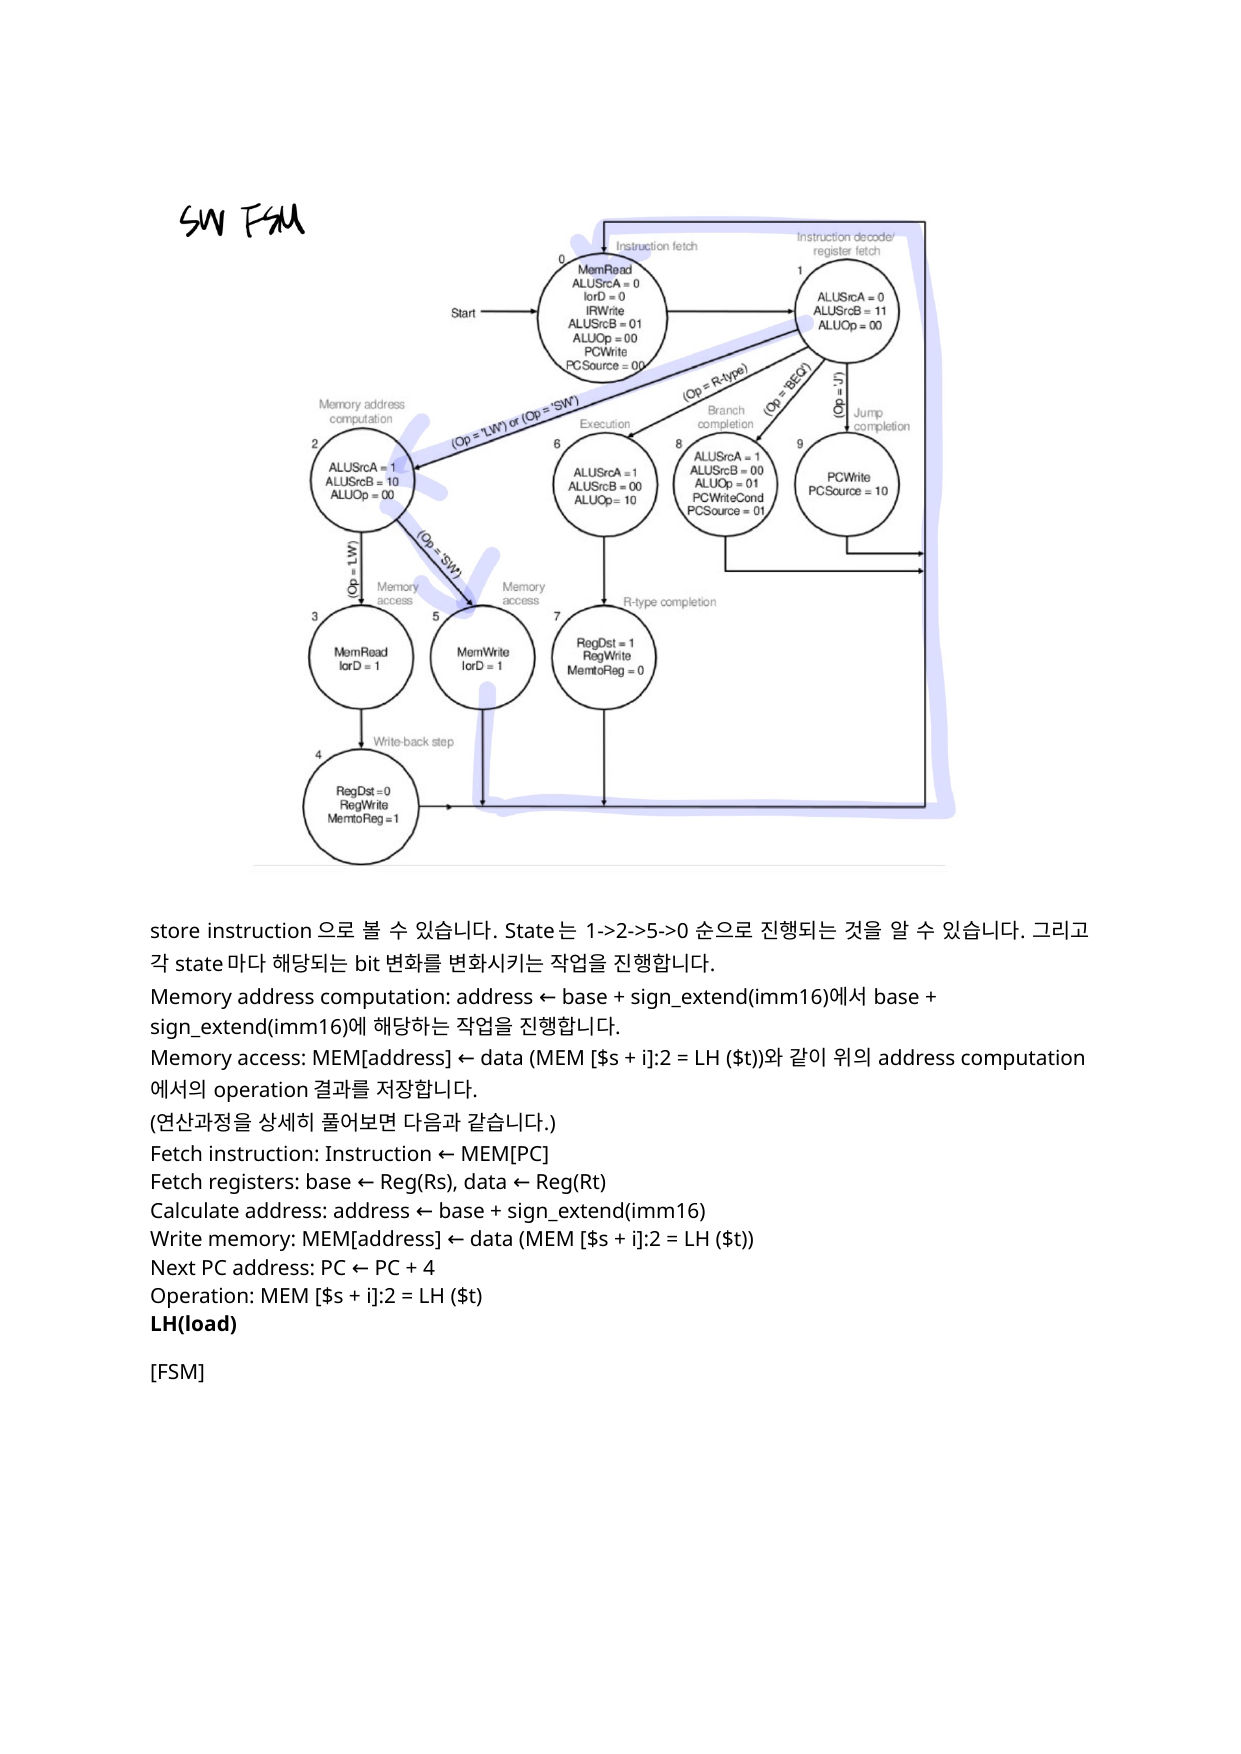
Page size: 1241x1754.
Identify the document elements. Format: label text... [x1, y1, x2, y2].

text Operation: MEM [$s + i]:2 = LH ($t) [150, 1281, 1090, 1309]
text Next PC address: PC ← PC + 4 [150, 1253, 1090, 1281]
text Memory address computation: address ← base + sign_extend(imm16)에서 base + [150, 980, 1090, 1011]
text store instruction으로 볼 수 있습니다. State는 1->2->5->0 순으로 진행되는 것을 알 수 있습니다. 그리고 각 state마다 해당되는 bit 변화를 변화시키는 작업을 진행합니다. [150, 915, 1090, 978]
text Fetch instruction: Instruction ← MEM[PC] [150, 1139, 1090, 1167]
text Memory access: MEM[address] ← data (MEM [$s + i]:2 = LH ($t))와 같이 위의 address computation에서의 operation결과를 저장합니다. [150, 1041, 1090, 1104]
text Write memory: MEM[address] ← data (MEM [$s + i]:2 = LH ($t)) [150, 1224, 1090, 1253]
text (연산과정을 상세히 풀어보면 다음과 같습니다.) [150, 1106, 1090, 1137]
text sign_extend(imm16)에 해당하는 작업을 진행합니다. [150, 1011, 1090, 1041]
picture [150, 177, 1027, 896]
text [FSM] [150, 1357, 1090, 1385]
text LH(load) [150, 1309, 1090, 1338]
text Fetch registers: base ← Reg(Rs), data ← Reg(Rt) [150, 1167, 1090, 1196]
text Calculate address: address ← base + sign_extend(imm16) [150, 1196, 1090, 1224]
